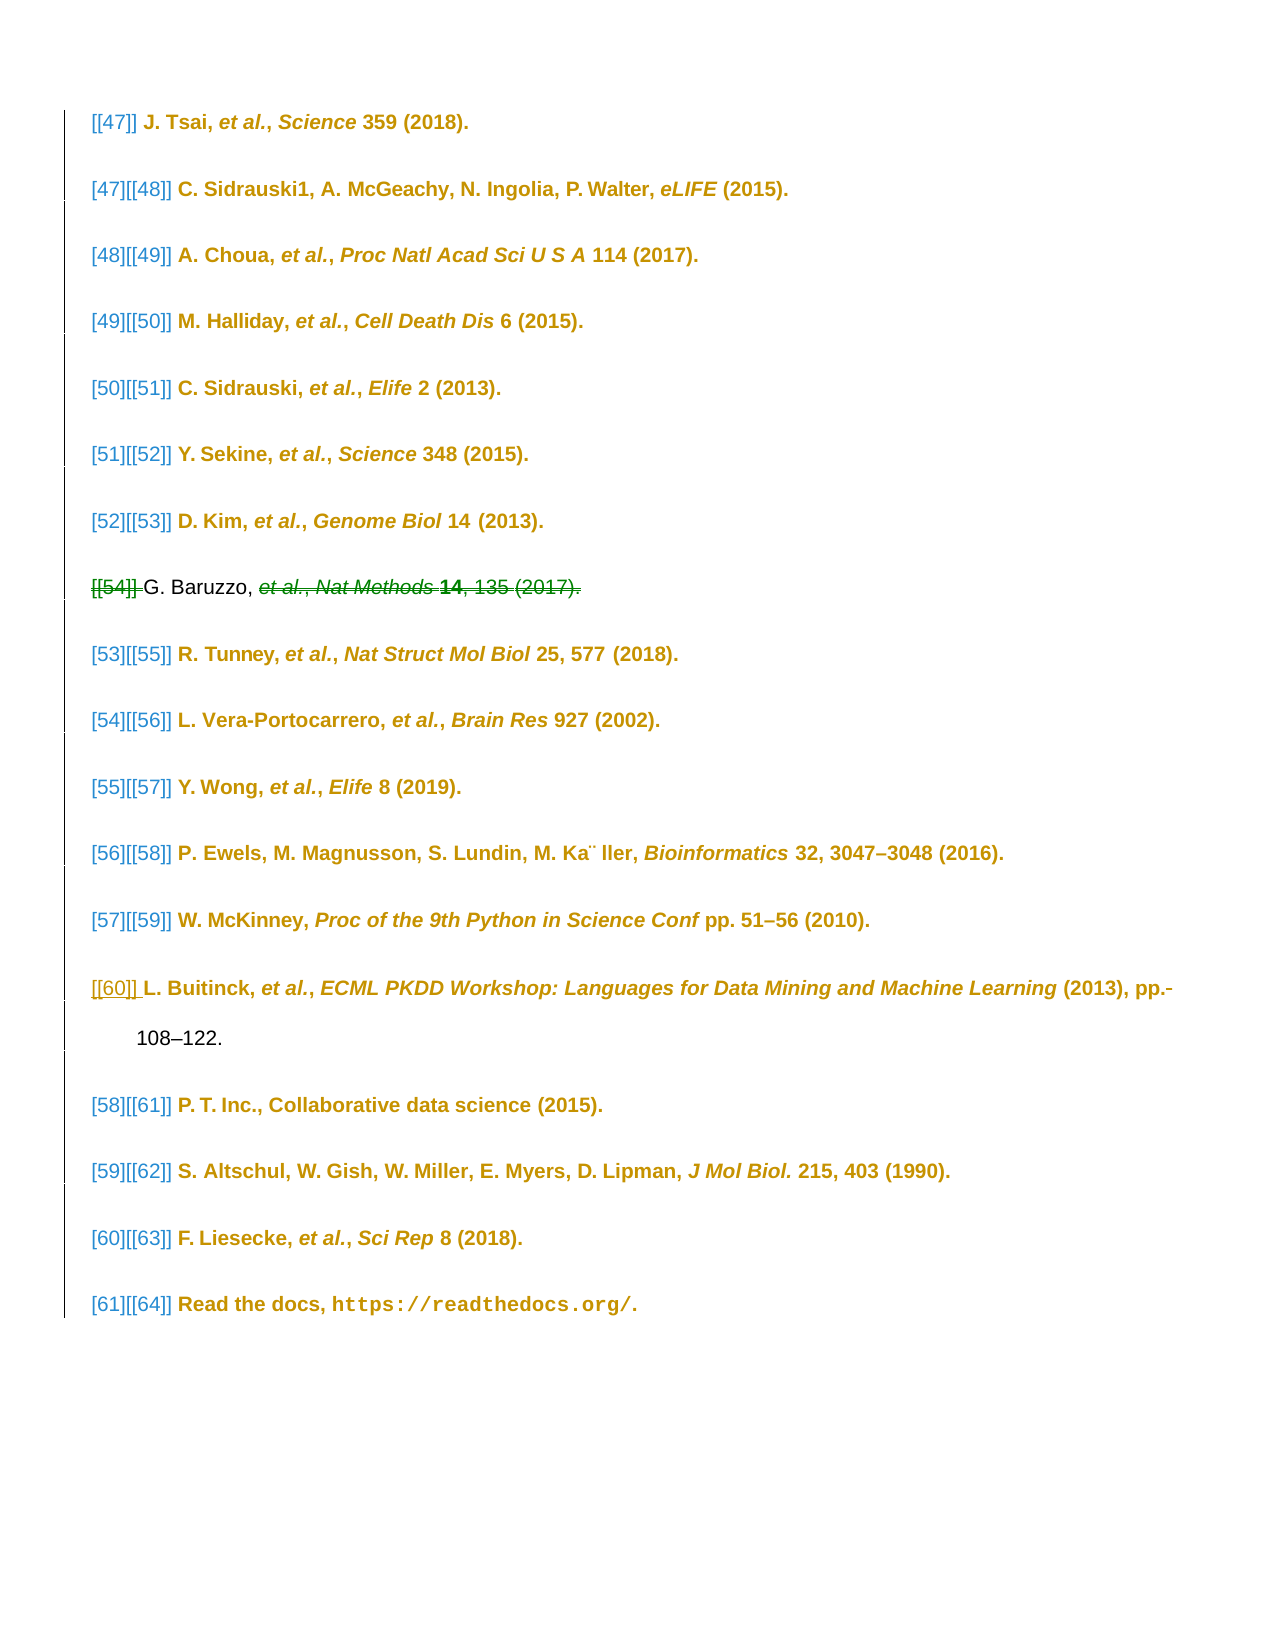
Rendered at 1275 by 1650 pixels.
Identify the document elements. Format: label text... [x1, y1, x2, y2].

list J. Tsai, et al., Science 359 (2018). [91, 110, 1202, 134]
list D. Kim, et al., Genome Biol 14 (2013). [91, 509, 1202, 533]
list L. Vera-Portocarrero, et al., Brain Res 927 (2002). [91, 708, 1202, 732]
list R. Tunney, et al., Nat Struct Mol Biol 25, 577 (2018). [91, 642, 1202, 666]
list Y. Wong, et al., Elife 8 (2019). [91, 774, 1202, 798]
text 108–122. [136, 1026, 1202, 1050]
list A. Choua, et al., Proc Natl Acad Sci U S A 114 (2017). [91, 243, 1202, 267]
list L. Buitinck, et al., ECML PKDD Workshop: Languages for Data Mining and Machine Learning (2013), pp. [91, 974, 1202, 1000]
list P. T. Inc., Collaborative data science (2015). [91, 1093, 1202, 1117]
list C. Sidrauski, et al., Elife 2 (2013). [91, 376, 1202, 400]
list S. Altschul, W. Gish, W. Miller, E. Myers, D. Lipman, J Mol Biol. 215, 403 (1990). [91, 1159, 1202, 1183]
list W. McKinney, Proc of the 9th Python in Science Conf pp. 51–56 (2010). [91, 908, 1202, 932]
list P. Ewels, M. Magnusson, S. Lundin, M. Ka¨ ller, Bioinformatics 32, 3047–3048 (2016). [91, 841, 1202, 865]
list F. Liesecke, et al., Sci Rep 8 (2018). [91, 1226, 1202, 1250]
list M. Halliday, et al., Cell Death Dis 6 (2015). [91, 309, 1202, 333]
list Read the docs, https://readthedocs.org/. [91, 1292, 1202, 1318]
list C. Sidrauski1, A. McGeachy, N. Ingolia, P. Walter, eLIFE (2015). [91, 176, 1202, 200]
list Y. Sekine, et al., Science 348 (2015). [91, 442, 1202, 466]
